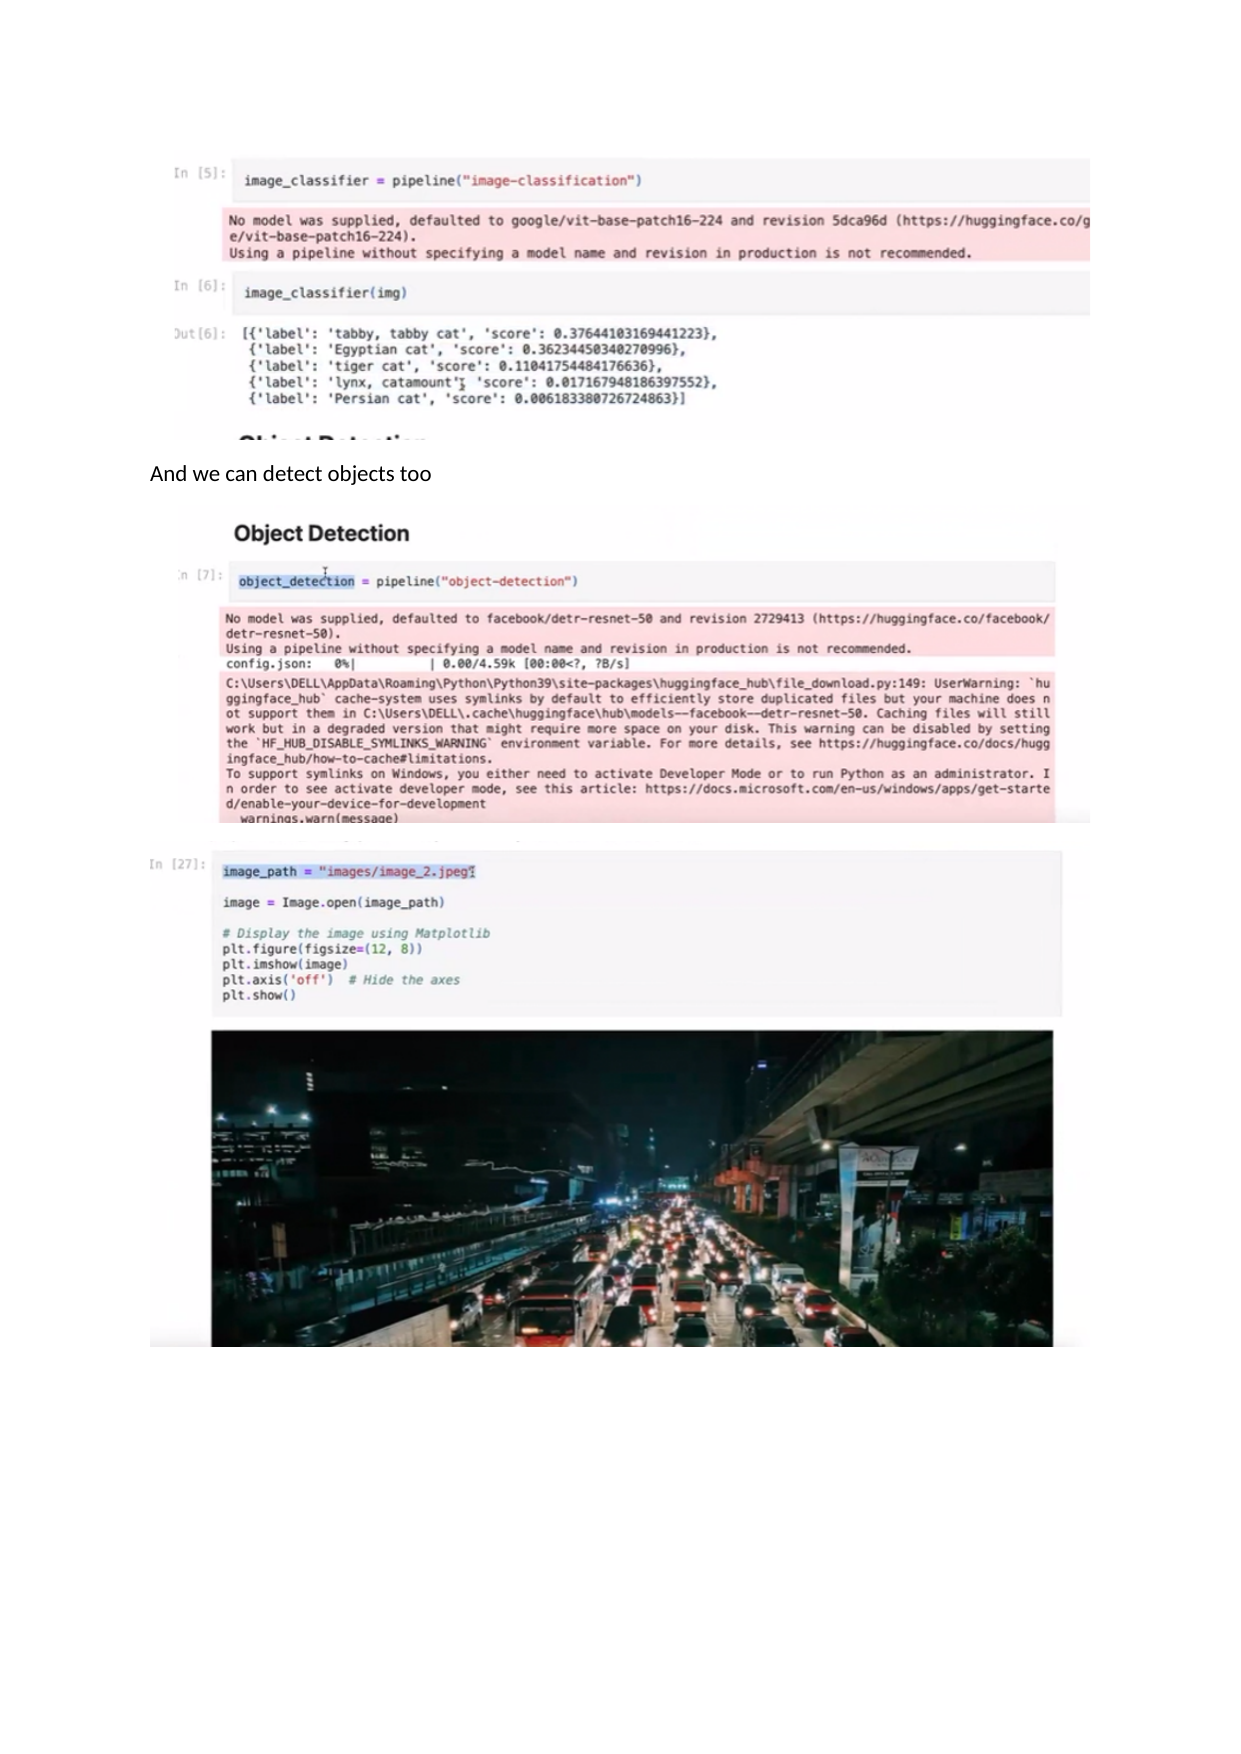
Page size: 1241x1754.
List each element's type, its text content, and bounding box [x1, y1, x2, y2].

picture [150, 505, 1091, 823]
picture [150, 841, 1091, 1347]
picture [150, 150, 1091, 440]
text And we can detect objects too [150, 459, 1090, 487]
